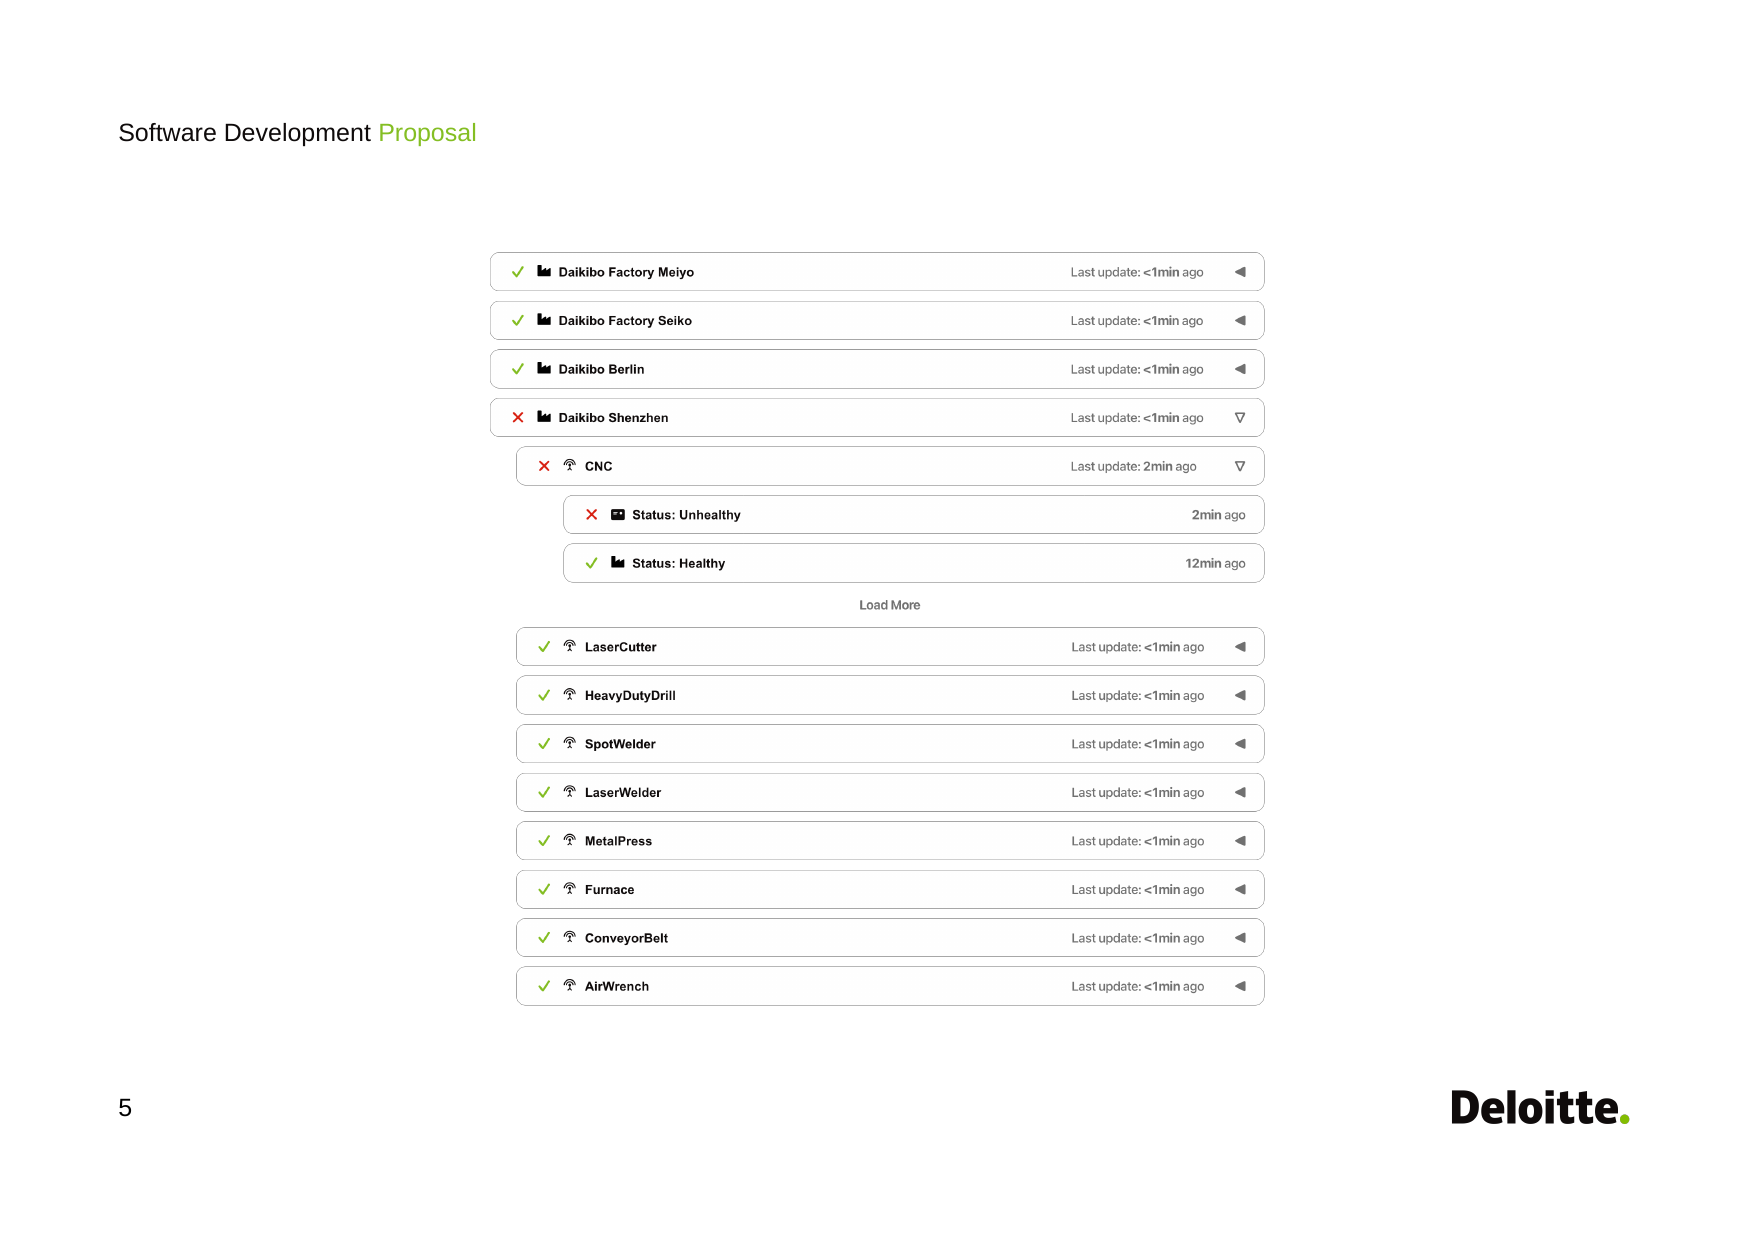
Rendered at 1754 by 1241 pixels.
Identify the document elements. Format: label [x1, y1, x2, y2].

picture [1448, 1084, 1633, 1130]
picture [237, 176, 1517, 1081]
